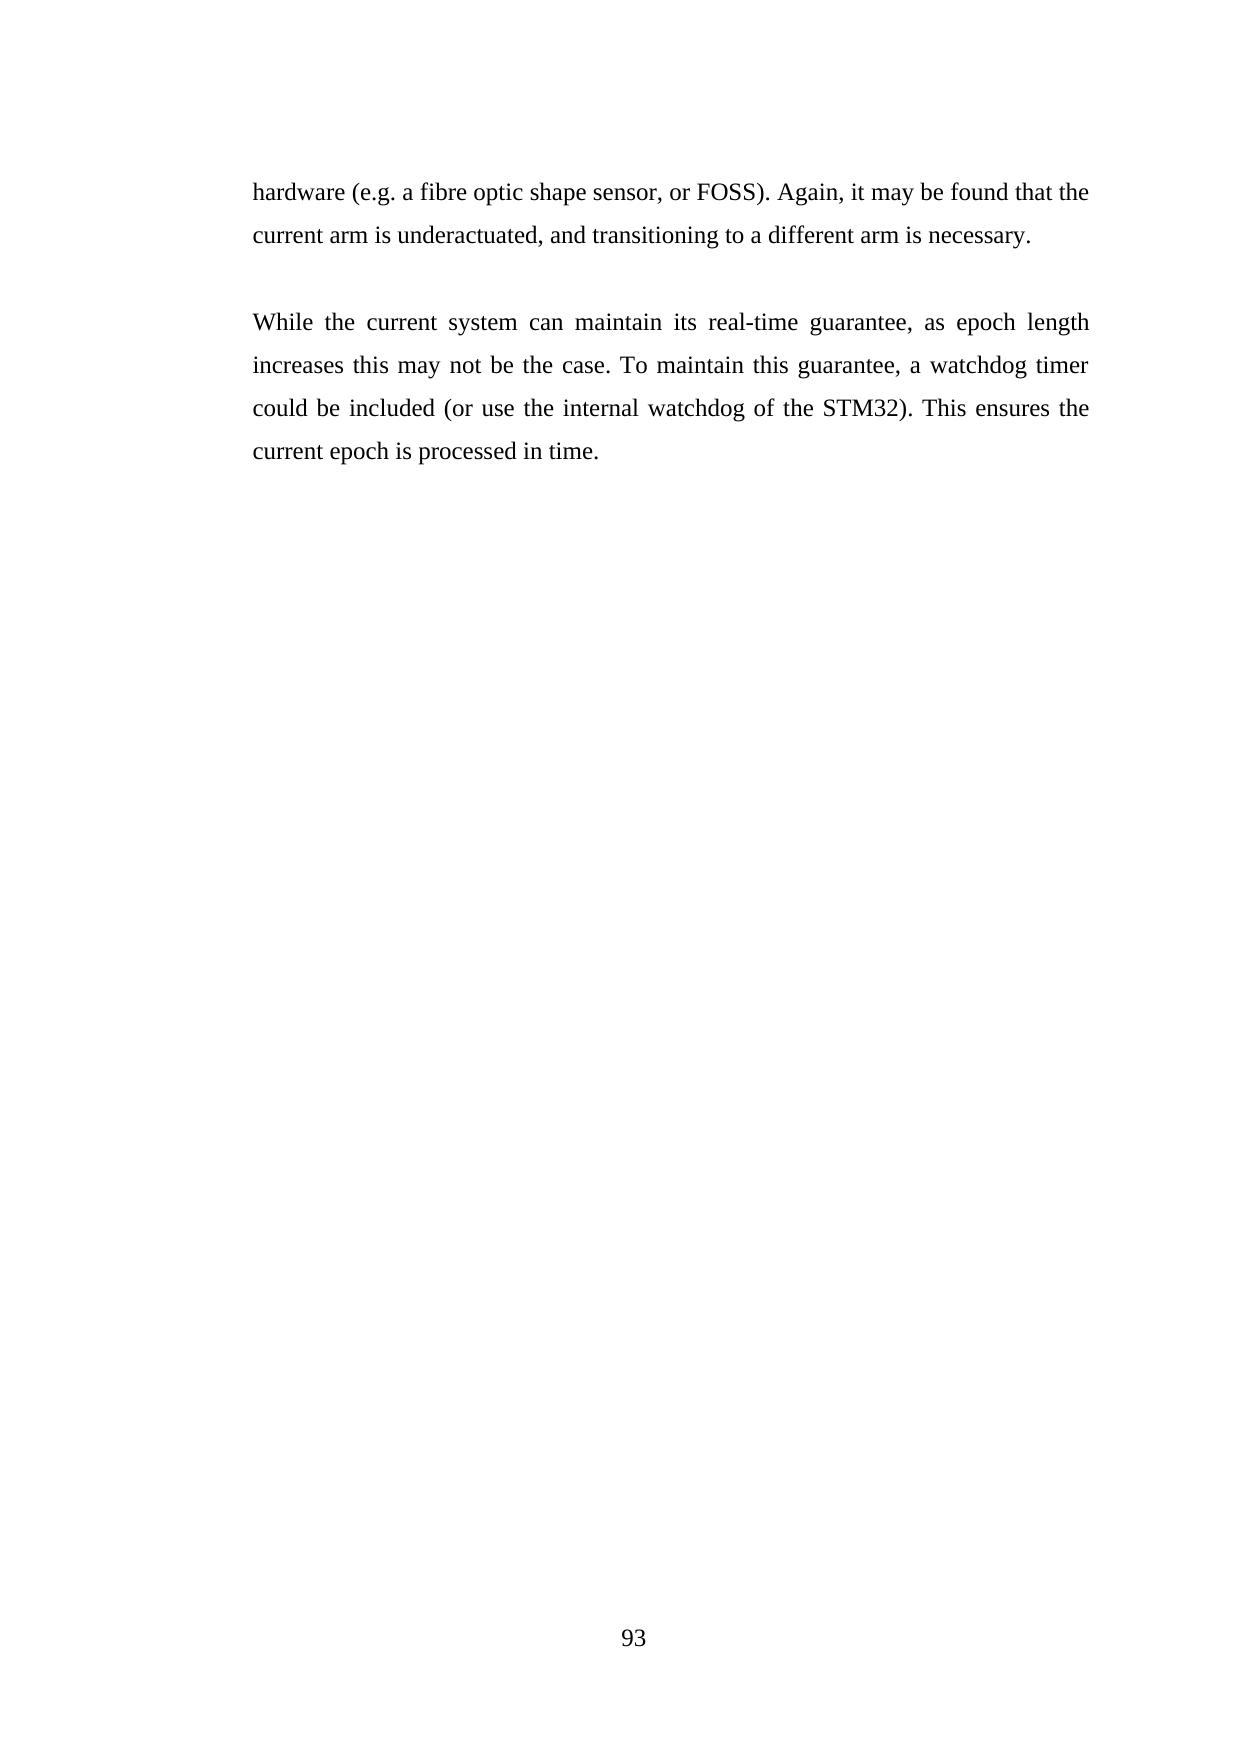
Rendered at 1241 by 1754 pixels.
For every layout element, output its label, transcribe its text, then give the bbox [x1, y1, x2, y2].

text While the current system can maintain its real-time guarantee, as epoch length increases this may not be the case. To maintain this guarantee, a watchdog timer could be included (or use the internal watchdog of the STM32). This ensures the current epoch is processed in time. [252, 307, 1090, 465]
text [252, 177, 1090, 249]
